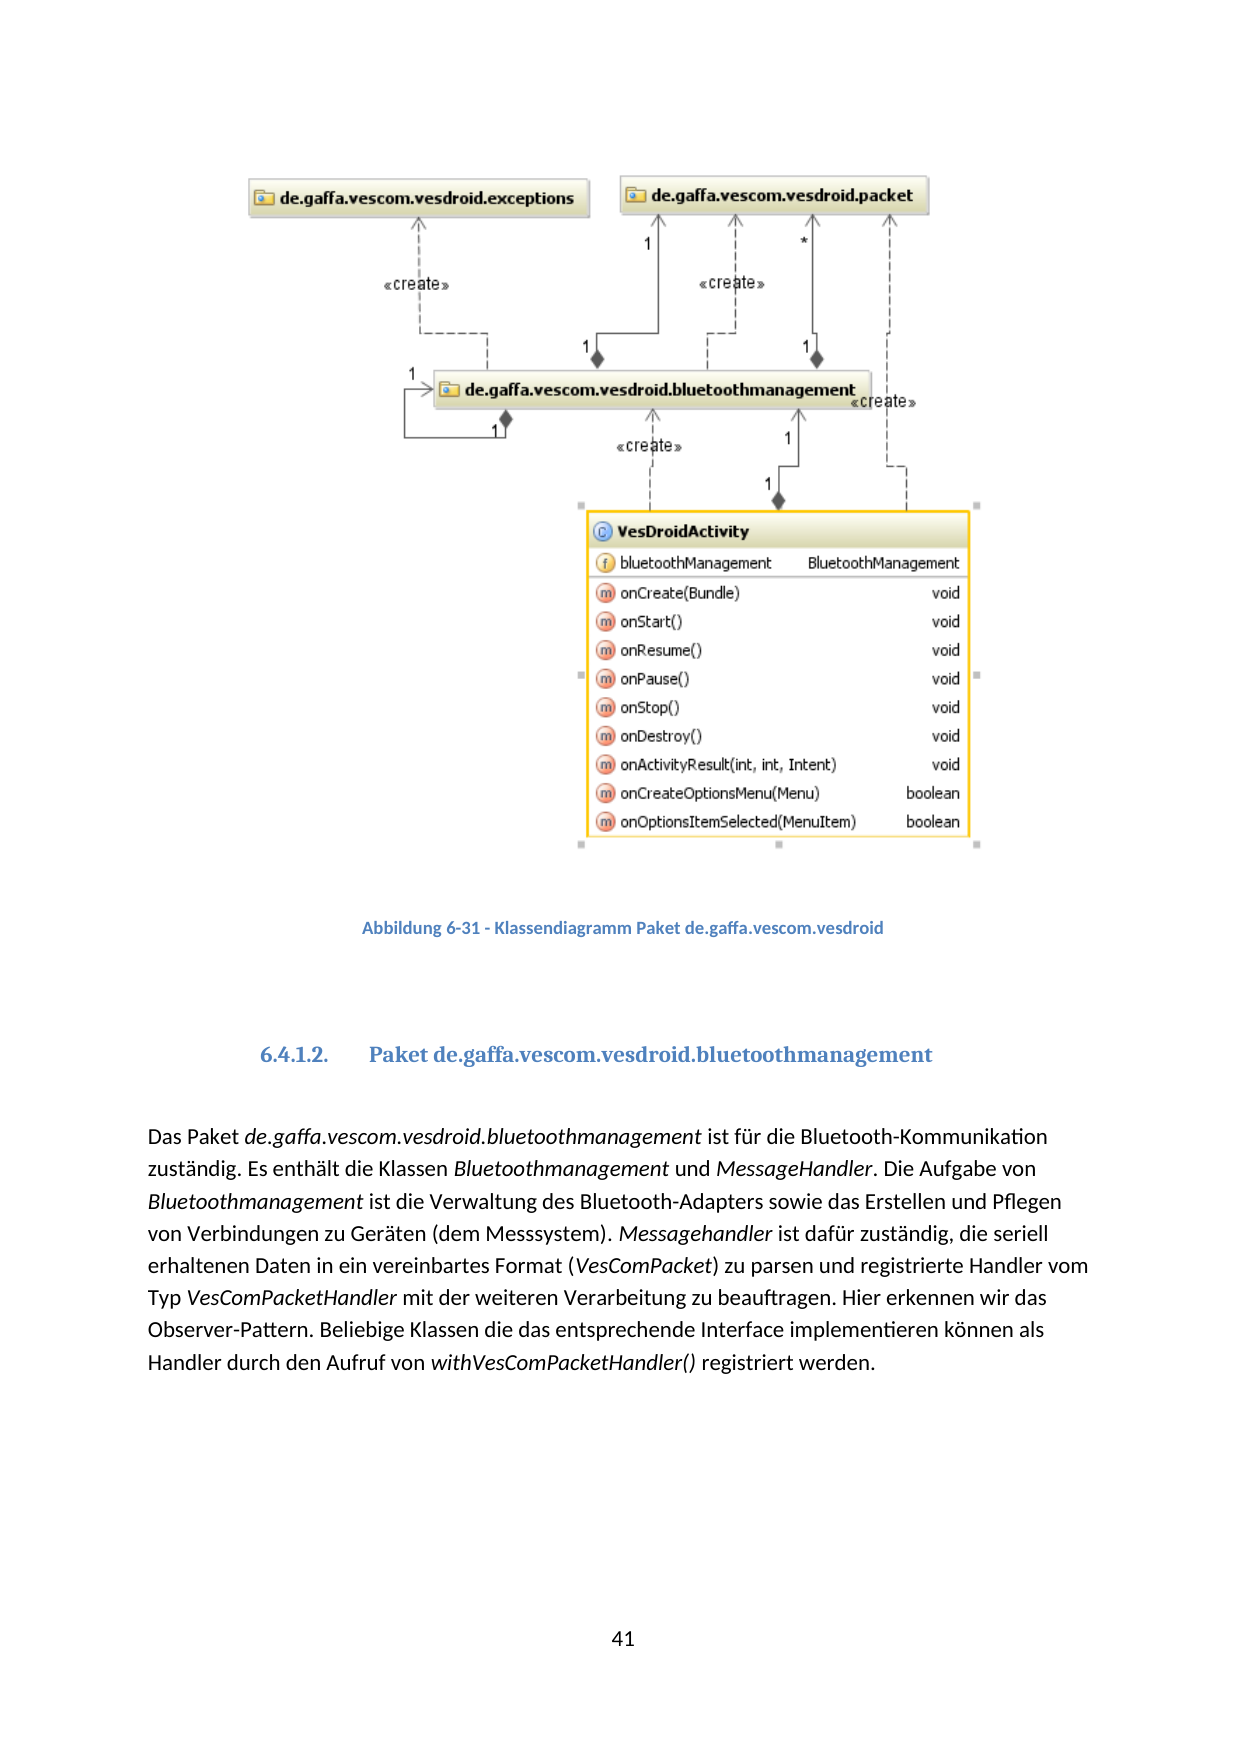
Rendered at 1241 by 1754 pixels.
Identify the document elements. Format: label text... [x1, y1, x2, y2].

text Das Paket de.gaffa.vescom.vesdroid.bluetoothmanagement ist für die Bluetooth-Kommunikation zuständig. Es enthält die Klassen Bluetoothmanagement und MessageHandler. Die Aufgabe von Bluetoothmanagement ist die Verwaltung des Bluetooth-Adapters sowie das Erstellen und Pflegen von Verbindungen zu Geräten (dem Messsystem). Messagehandler ist dafür zuständig, die seriell erhaltenen Daten in ein vereinbartes Format (VesComPacket) zu parsen und registrierte Handler vom Typ VesComPacketHandler mit der weiteren Verarbeitung zu beauftragen. Hier erkennen wir das Observer-Pattern. Beliebige Klassen die das entsprechende Interface implementieren können als Handler durch den Aufruf von withVesComPacketHandler() registriert werden. [148, 1122, 1093, 1376]
subtitle Paket de.gaffa.vescom.vesdroid.bluetoothmanagement [260, 1042, 1093, 1068]
picture [219, 147, 1021, 892]
